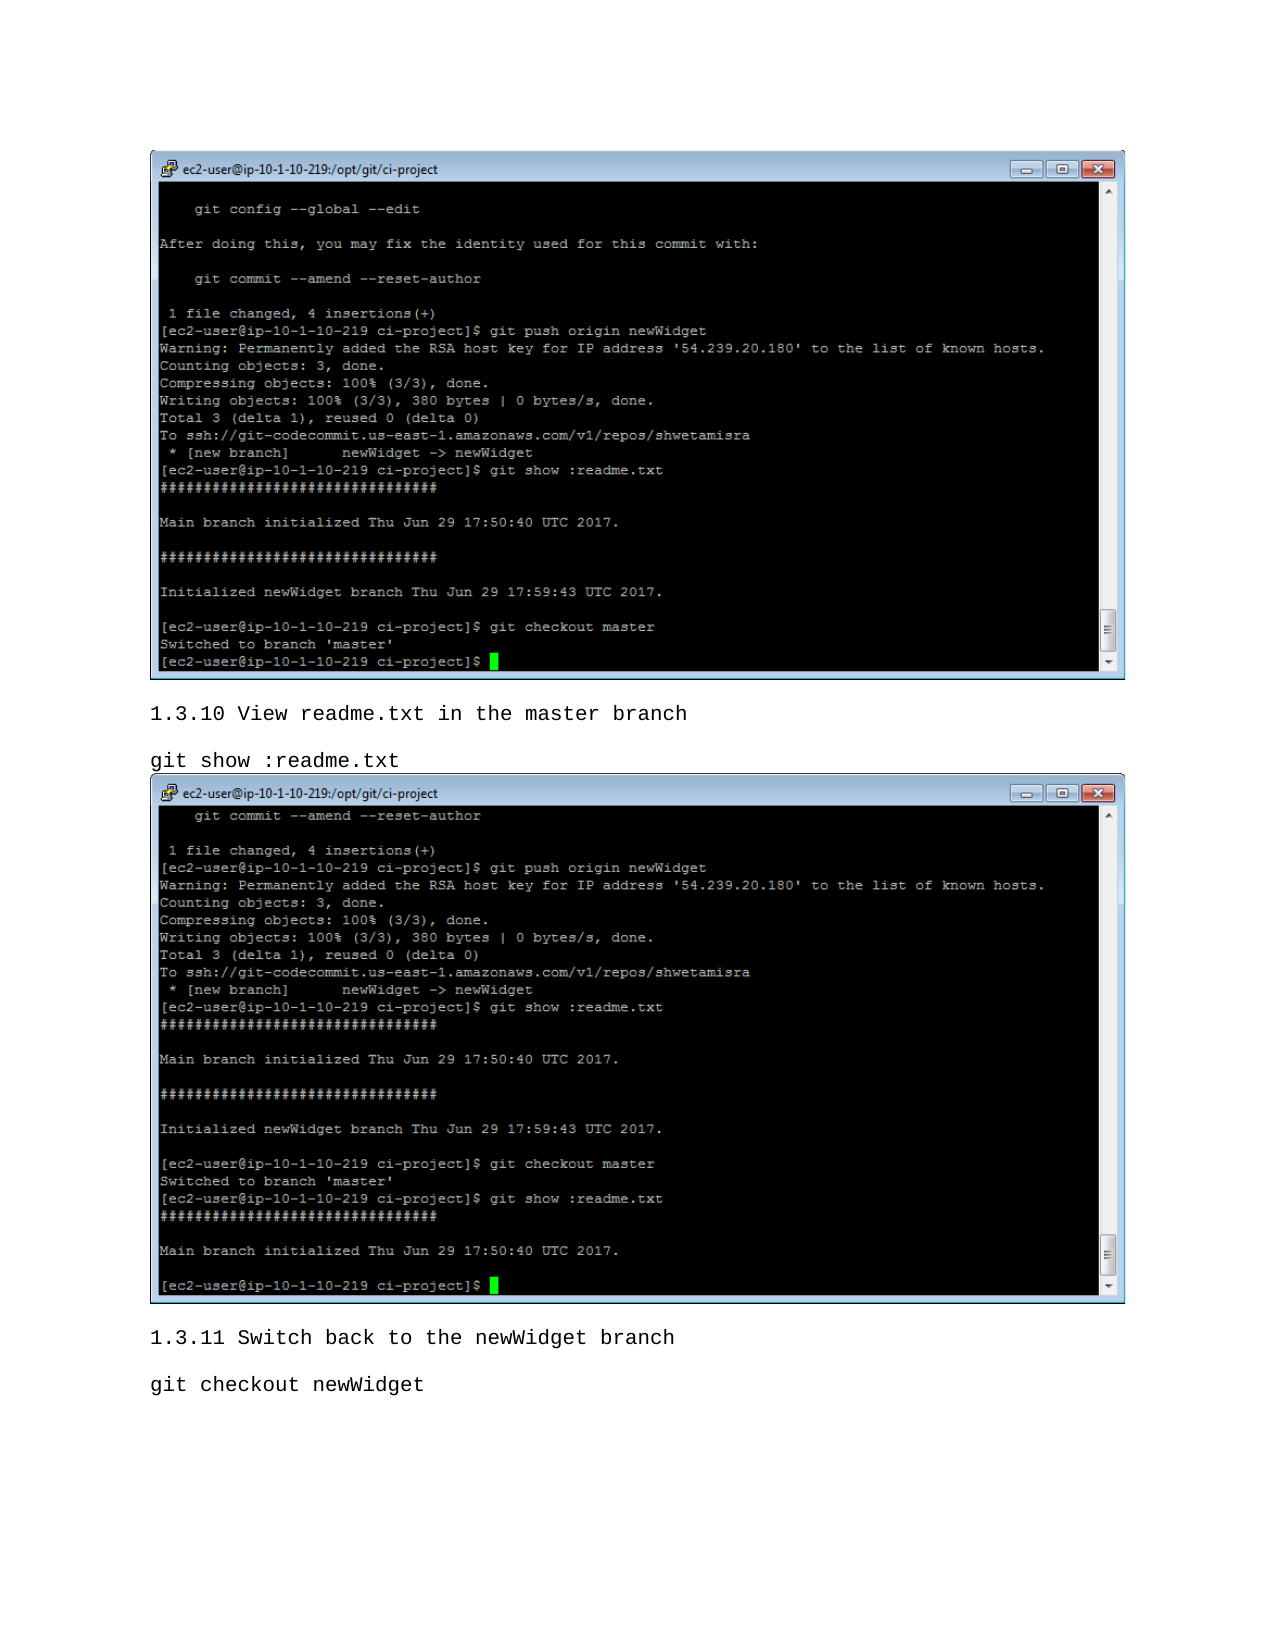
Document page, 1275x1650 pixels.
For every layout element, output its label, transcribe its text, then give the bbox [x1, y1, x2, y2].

picture [150, 150, 1125, 680]
text 1.3.11 Switch back to the newWidget branch [150, 1327, 1125, 1350]
picture [150, 773, 1125, 1304]
text git show :readme.txt [150, 750, 1125, 773]
text 1.3.10 View readme.txt in the master branch [150, 703, 1125, 727]
text git checkout newWidget [150, 1374, 1125, 1398]
